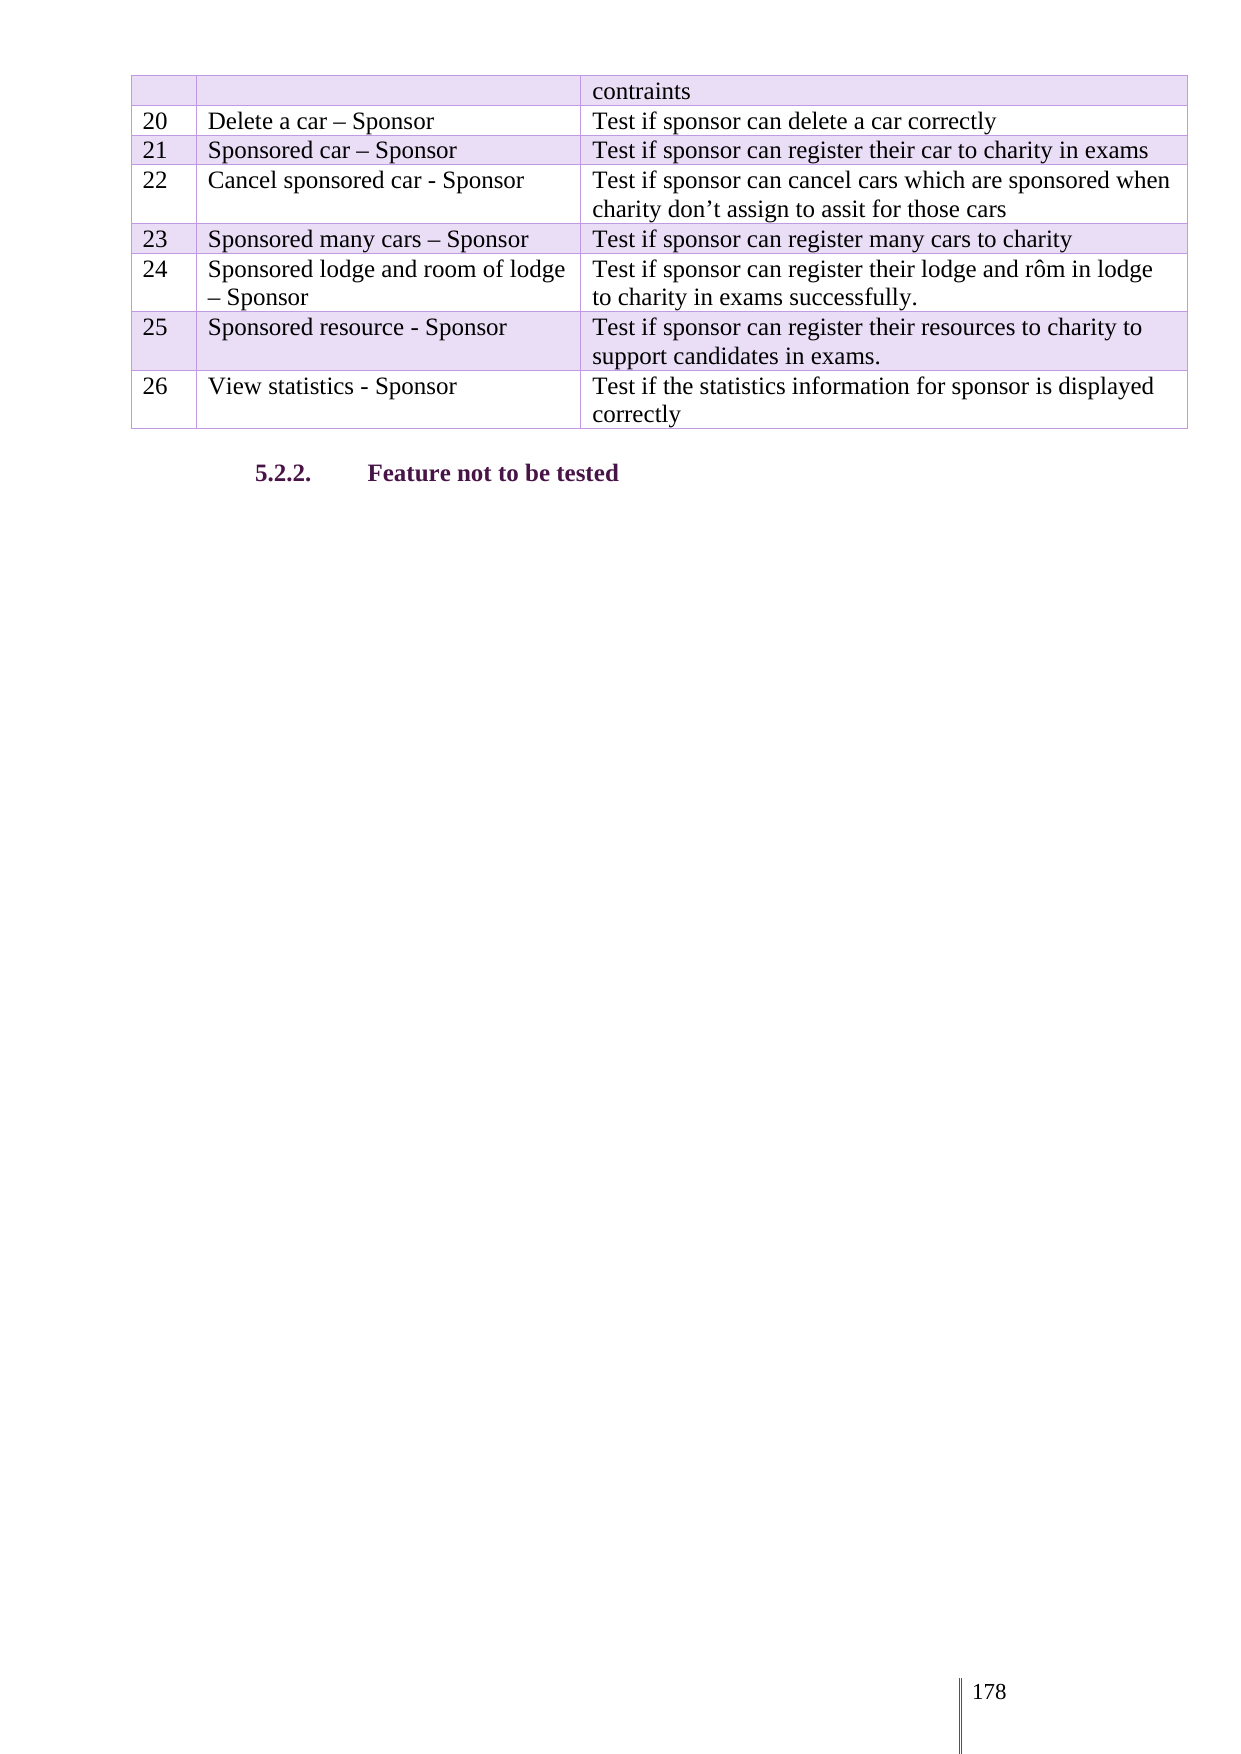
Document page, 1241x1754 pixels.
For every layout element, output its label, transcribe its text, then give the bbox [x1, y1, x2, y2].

subtitle Feature not to be tested [255, 458, 1165, 486]
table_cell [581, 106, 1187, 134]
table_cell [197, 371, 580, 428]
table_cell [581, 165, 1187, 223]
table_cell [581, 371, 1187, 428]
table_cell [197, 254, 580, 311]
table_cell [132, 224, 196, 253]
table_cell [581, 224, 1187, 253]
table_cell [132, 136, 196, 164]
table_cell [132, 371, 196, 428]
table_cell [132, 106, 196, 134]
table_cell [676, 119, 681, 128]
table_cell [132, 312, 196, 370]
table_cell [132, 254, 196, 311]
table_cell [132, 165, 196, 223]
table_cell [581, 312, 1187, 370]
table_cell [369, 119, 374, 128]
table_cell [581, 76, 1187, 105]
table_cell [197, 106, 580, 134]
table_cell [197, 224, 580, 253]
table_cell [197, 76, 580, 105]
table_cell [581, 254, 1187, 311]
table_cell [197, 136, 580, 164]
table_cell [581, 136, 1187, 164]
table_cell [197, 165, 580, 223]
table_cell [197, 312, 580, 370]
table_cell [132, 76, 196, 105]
